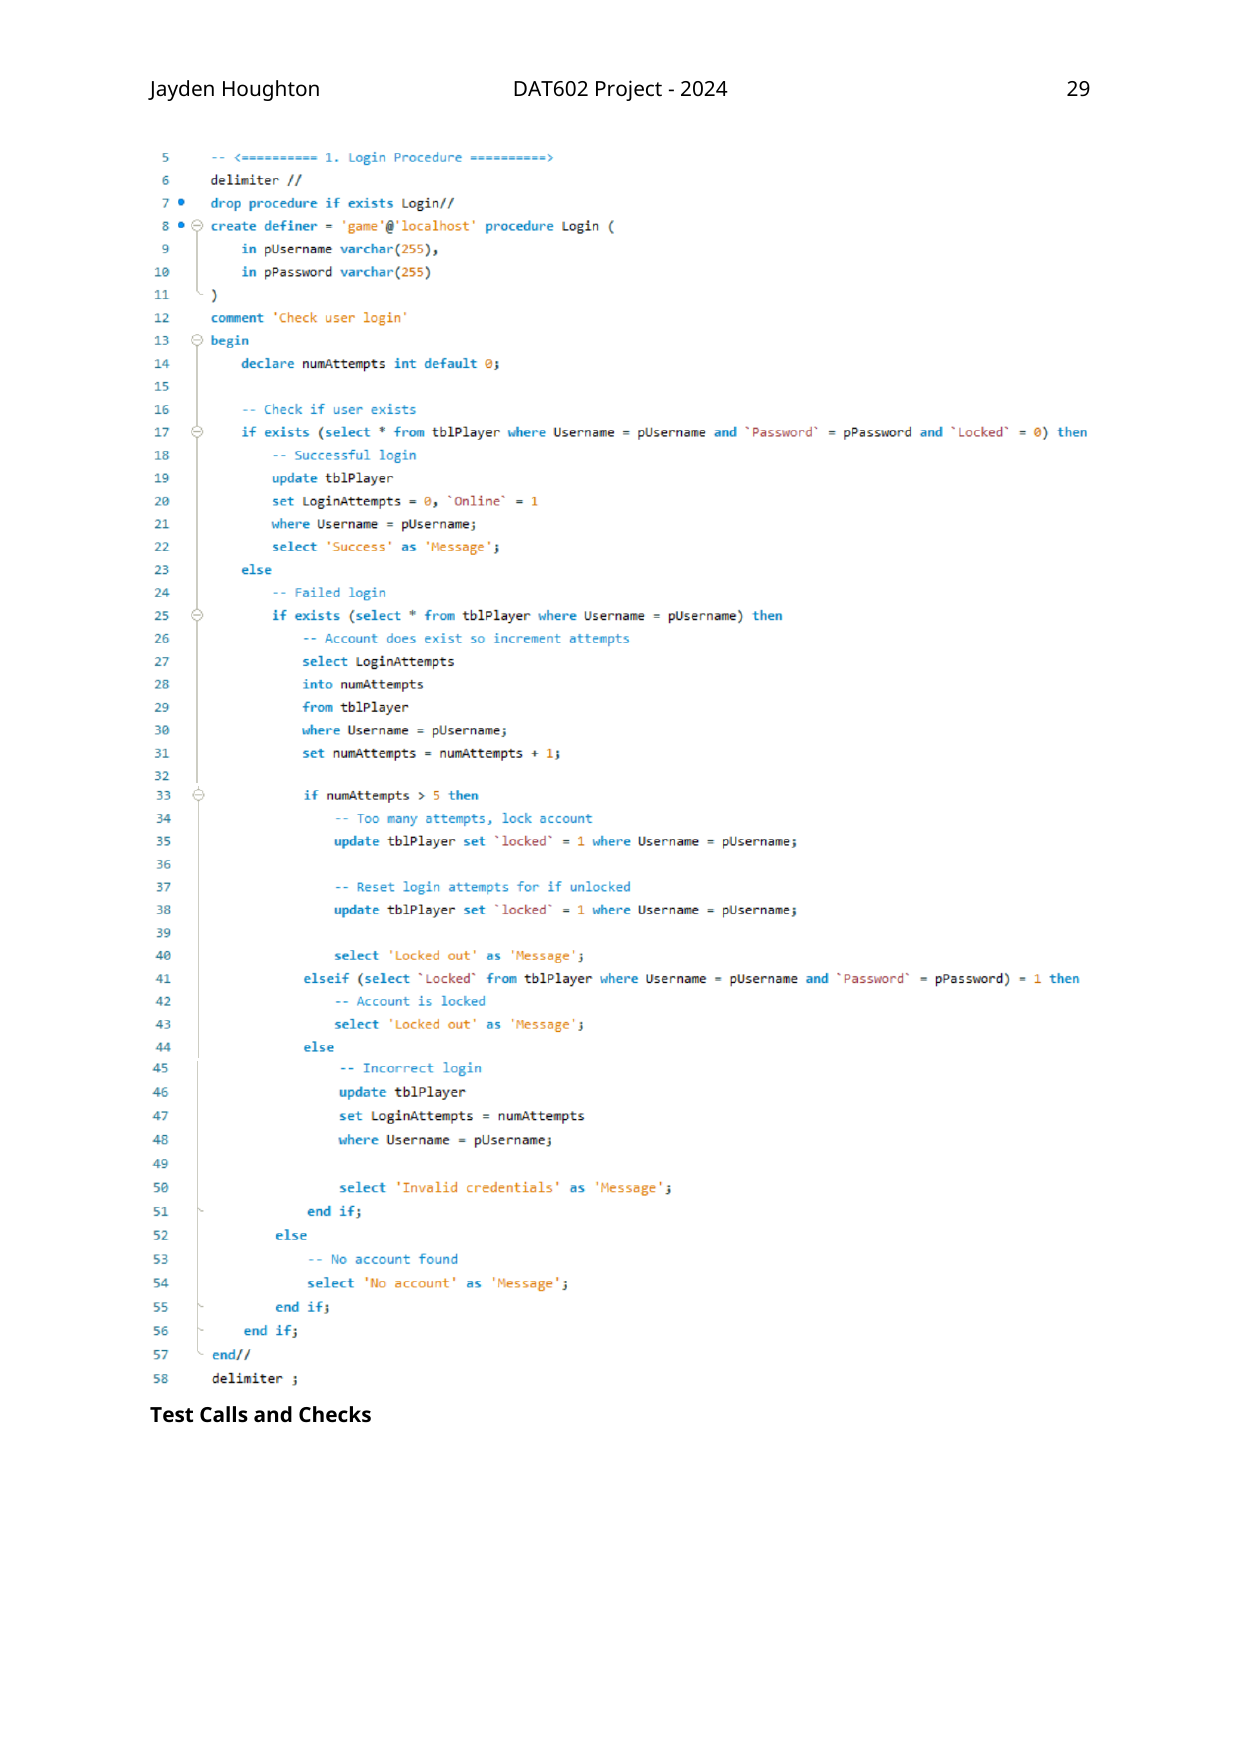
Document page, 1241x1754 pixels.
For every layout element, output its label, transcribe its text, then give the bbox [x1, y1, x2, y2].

picture [150, 150, 1091, 783]
text Test Calls and Checks [150, 1400, 1090, 1428]
picture [151, 1061, 831, 1386]
picture [150, 786, 1090, 1058]
